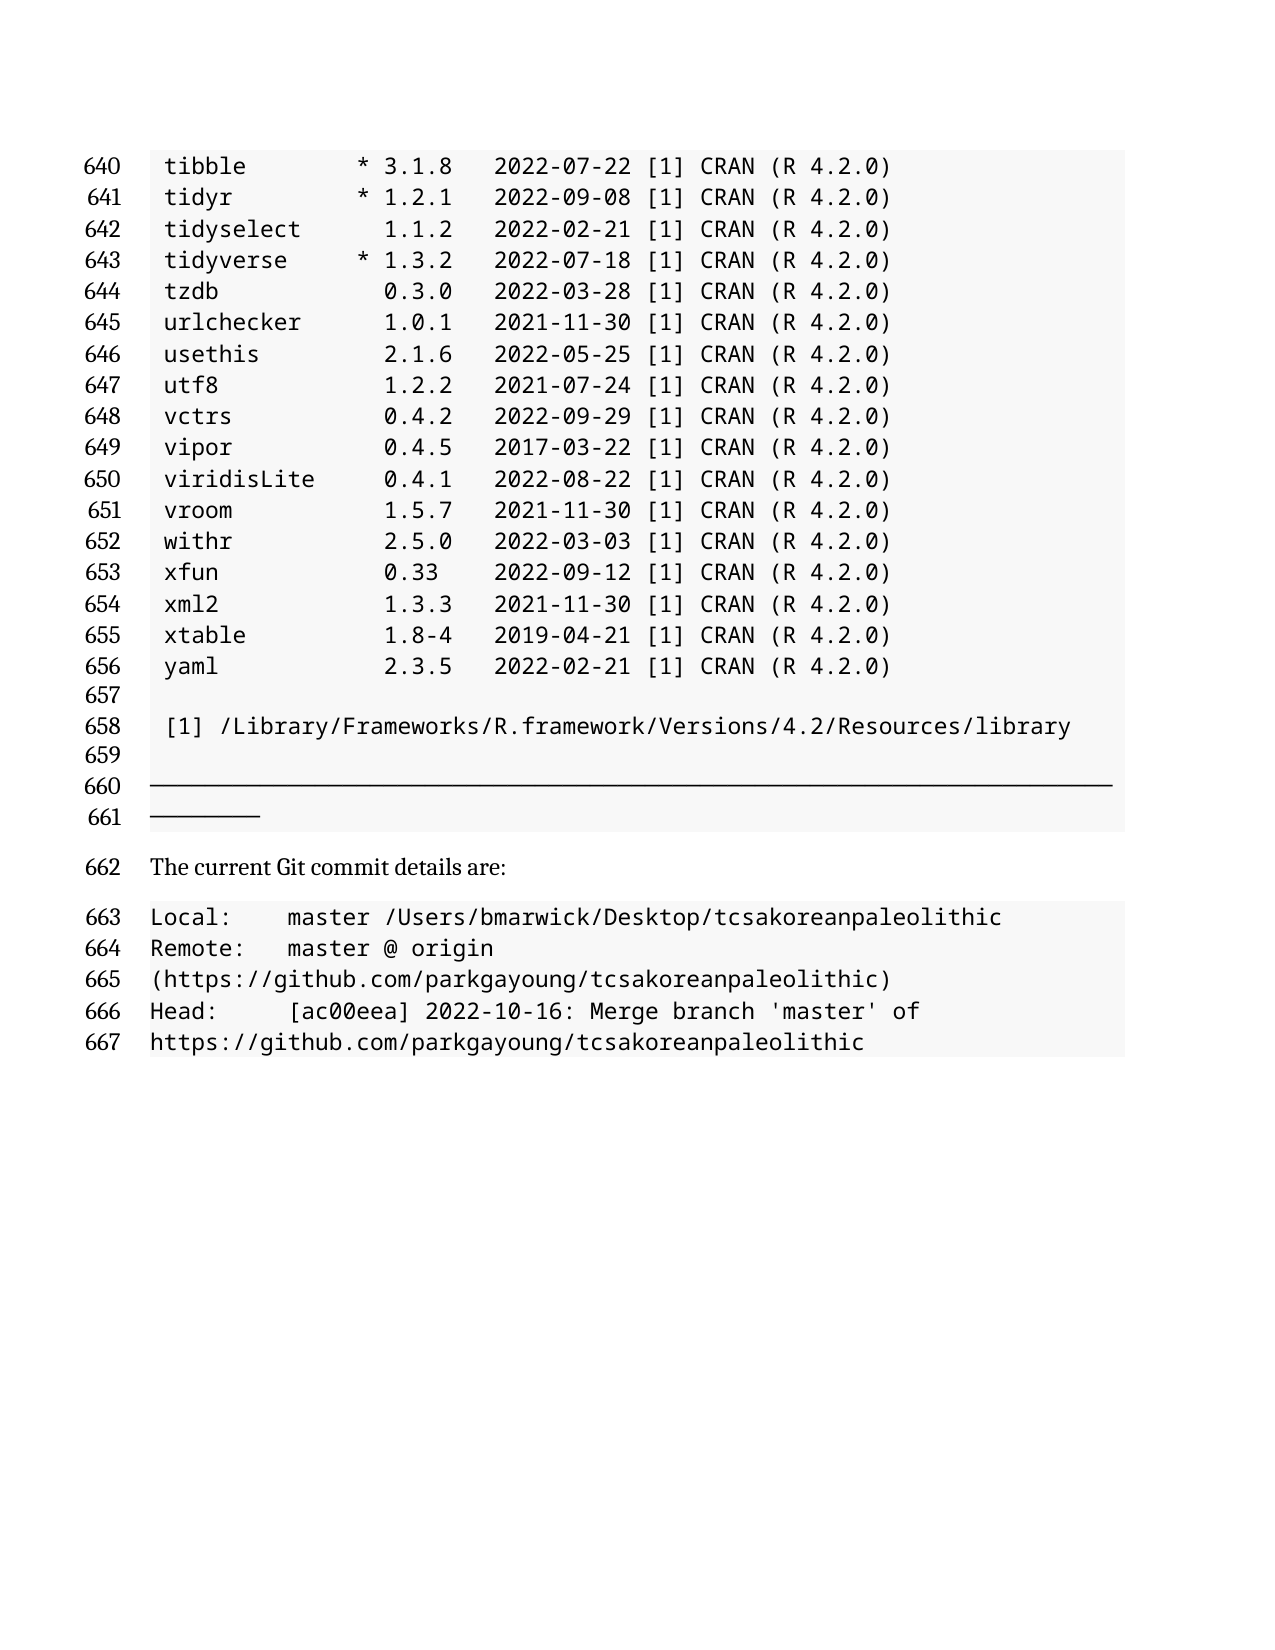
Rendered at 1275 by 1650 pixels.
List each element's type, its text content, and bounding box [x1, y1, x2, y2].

text The current Git commit details are: [150, 853, 1125, 882]
text Local: master /Users/bmarwick/Desktop/tcsakoreanpaleolithic Remote: master @ origin (https://github.com/parkgayoung/tcsakoreanpaleolithic) Head: [ac00eea] 2022-10-16: Merge branch 'master' of https://github.com/parkgayoung/tcsakoreanpaleolithic [150, 901, 1125, 1057]
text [150, 150, 1125, 832]
